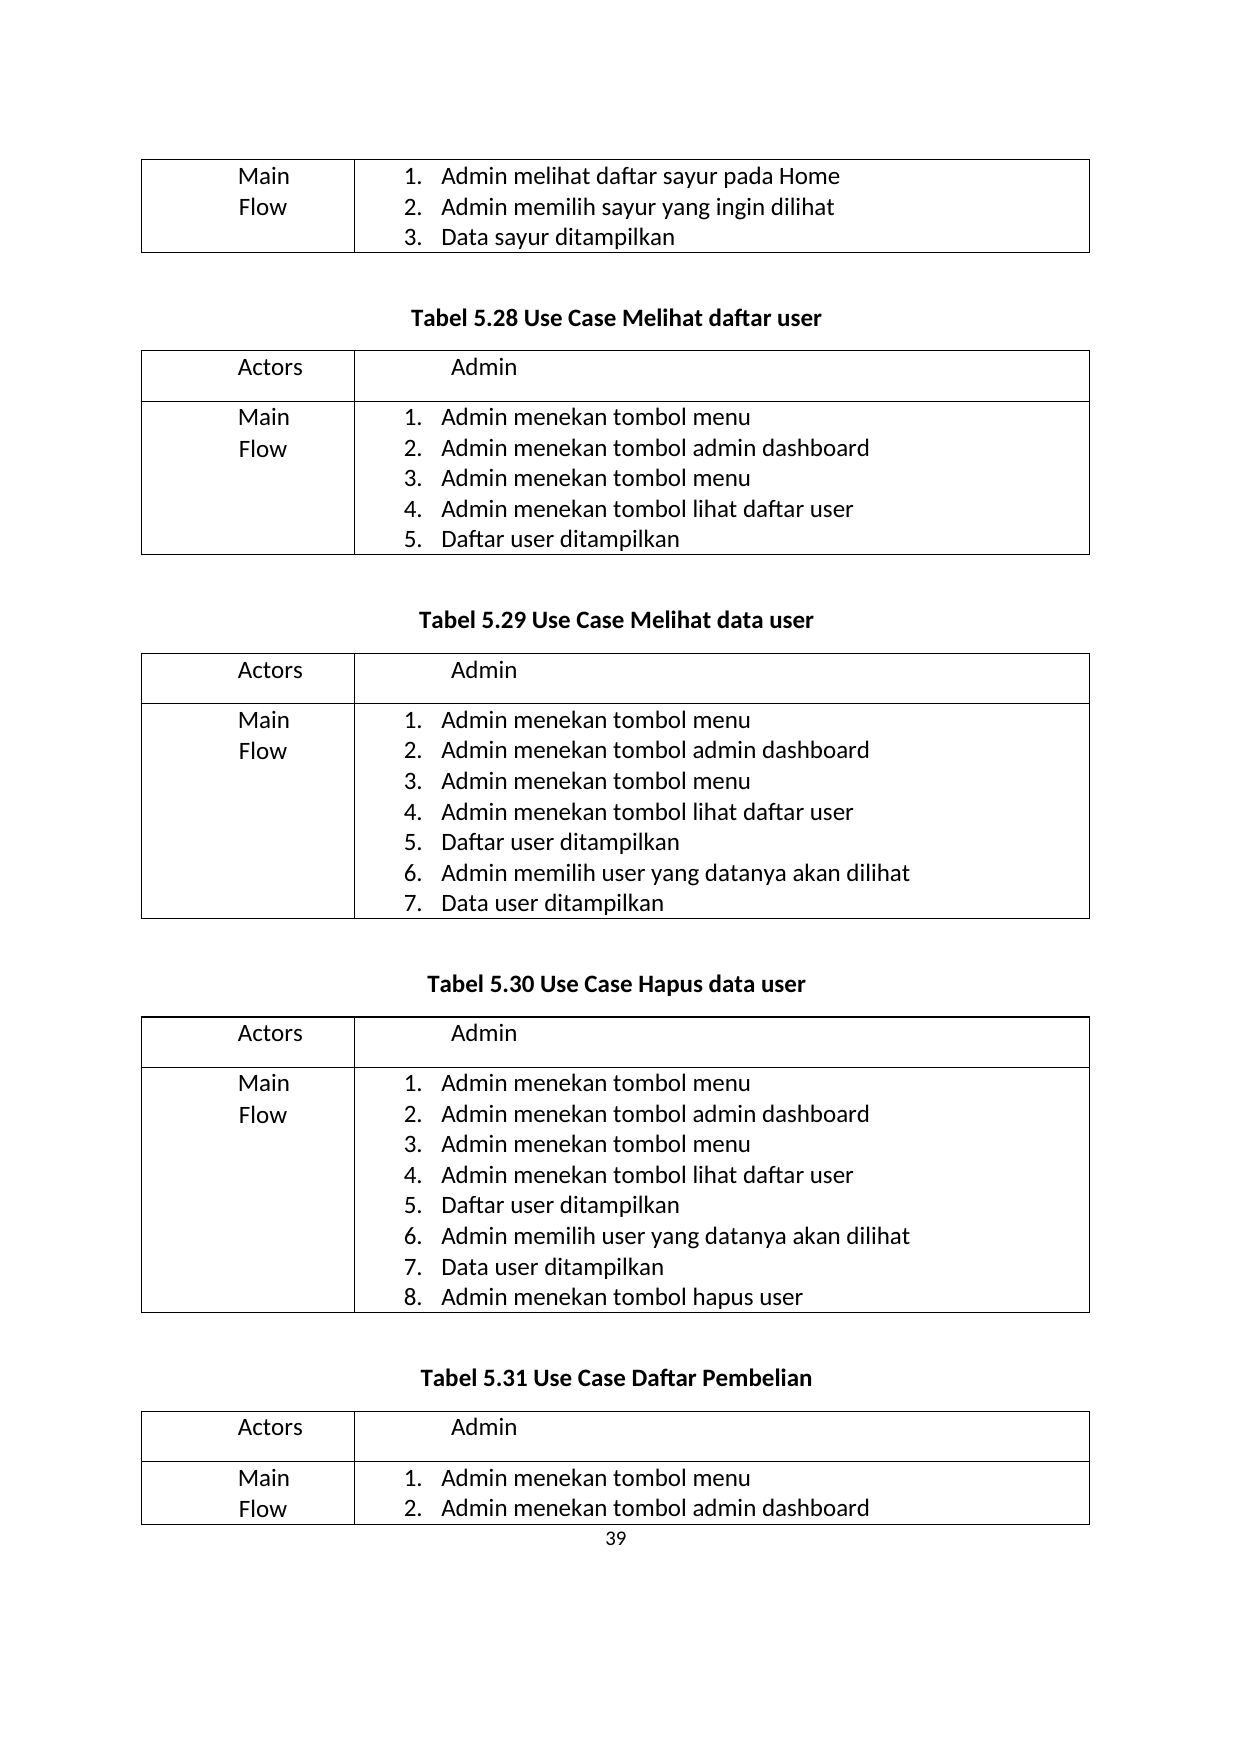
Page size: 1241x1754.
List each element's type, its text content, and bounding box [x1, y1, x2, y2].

table_header Actors [142, 1412, 354, 1461]
table_header Admin [355, 1412, 1089, 1461]
table_cell Admin menekan tombol menu Admin menekan tombol admin dashboard Admin menekan tombol menu Admin menekan tombol lihat daftar user Daftar user ditampilkan [355, 402, 1089, 554]
table_cell Main Flow [142, 402, 354, 554]
table_header Admin [355, 351, 1089, 401]
text Tabel 5.30 Use Case Hapus data user [141, 968, 1092, 998]
table_cell Admin melihat daftar sayur pada Home Admin memilih sayur yang ingin dilihat Data sayur ditampilkan [355, 160, 1089, 252]
table_cell Main Flow [142, 160, 354, 252]
text Tabel 5.29 Use Case Melihat data user [141, 604, 1092, 635]
table_header Actors [142, 1018, 354, 1067]
text Tabel 5.28 Use Case Melihat daftar user [141, 302, 1092, 332]
table_cell Admin menekan tombol menu Admin menekan tombol admin dashboard Admin menekan tombol menu Admin menekan tombol lihat daftar user Daftar user ditampilkan Admin memilih user yang datanya akan dilihat Data user ditampilkan [355, 704, 1089, 918]
table_header Admin [355, 1018, 1089, 1067]
table_header Admin [355, 654, 1089, 703]
table_header Actors [142, 654, 354, 703]
table_header Actors [142, 351, 354, 401]
table_cell Main Flow [142, 1462, 354, 1523]
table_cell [355, 1462, 1089, 1523]
text Tabel 5.31 Use Case Daftar Pembelian [141, 1362, 1092, 1392]
table_cell Admin menekan tombol menu Admin menekan tombol admin dashboard Admin menekan tombol menu Admin menekan tombol lihat daftar user Daftar user ditampilkan Admin memilih user yang datanya akan dilihat Data user ditampilkan Admin menekan tombol hapus user [355, 1068, 1089, 1312]
table_cell Main Flow [142, 1068, 354, 1312]
table_cell Main Flow [142, 704, 354, 918]
